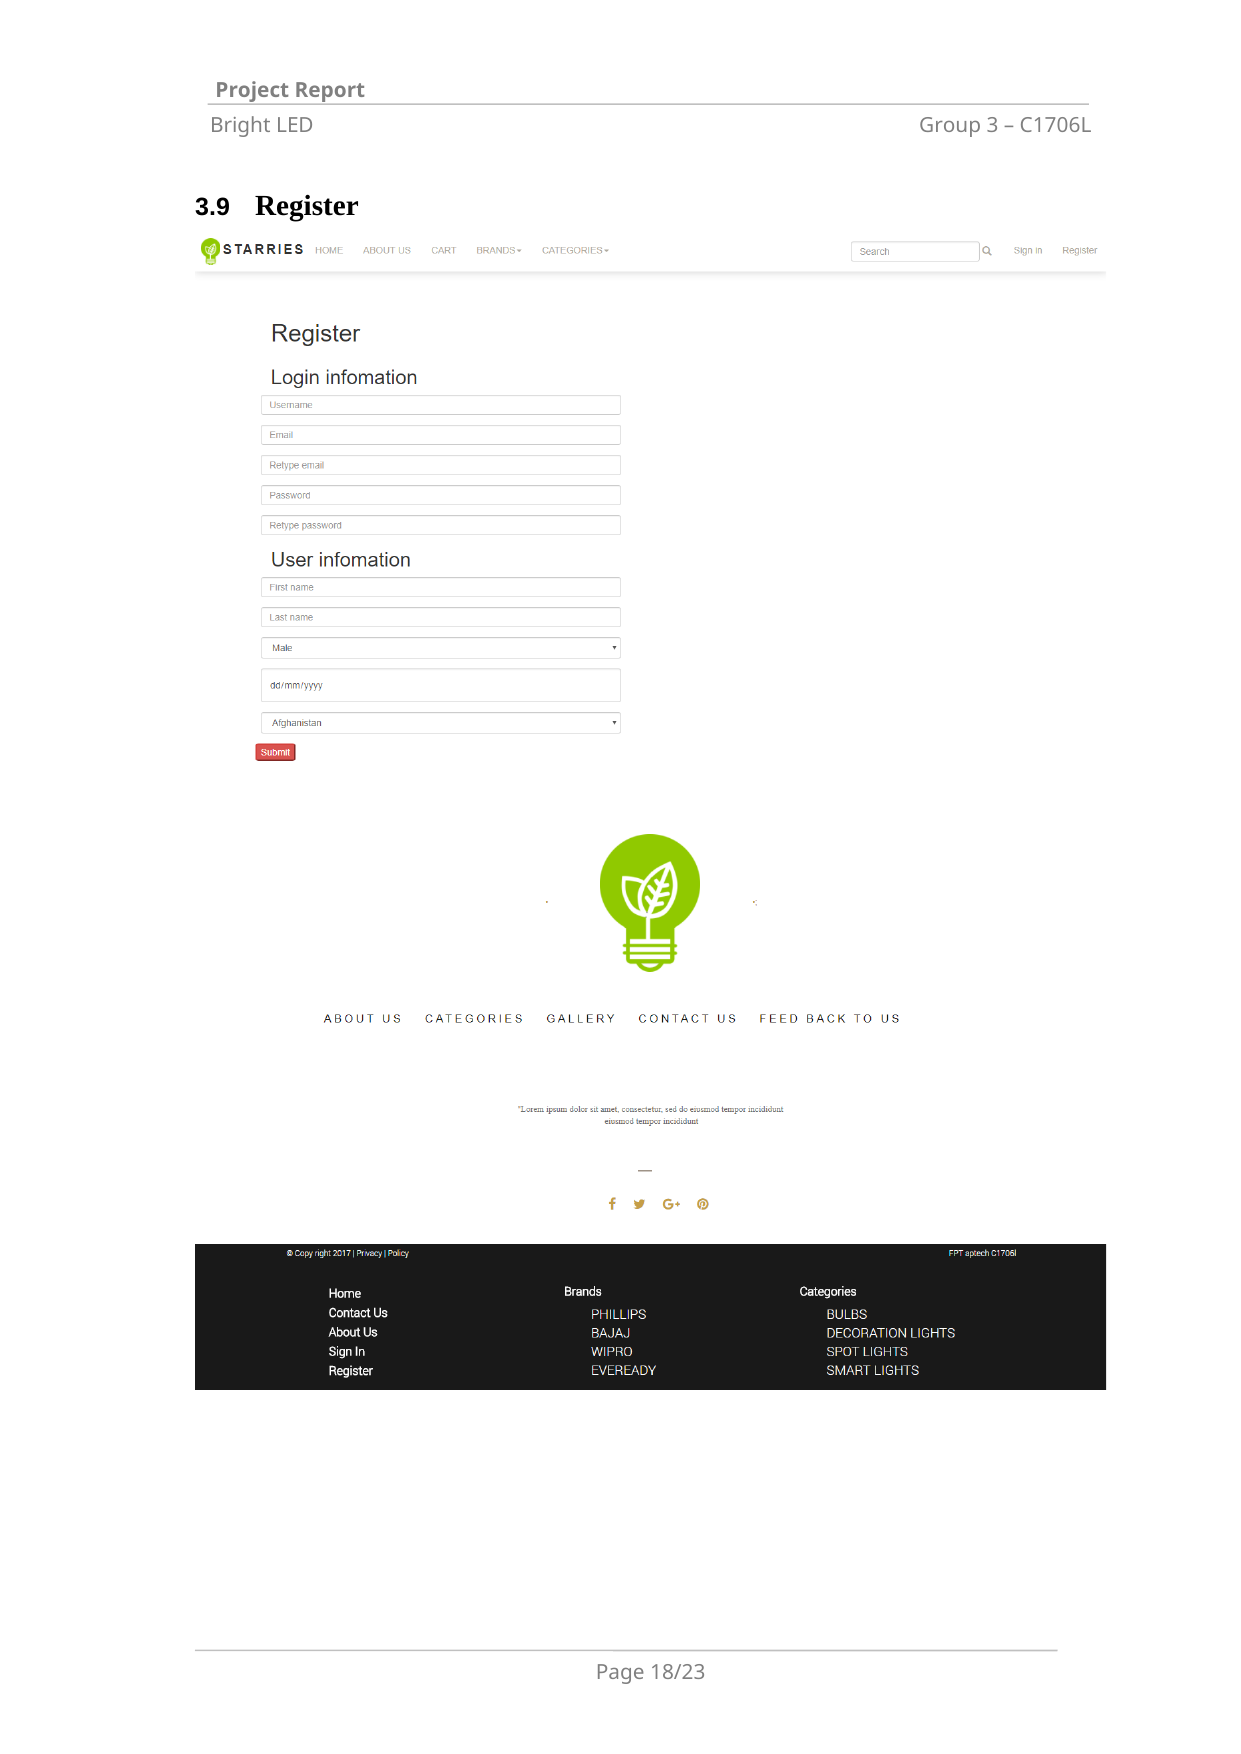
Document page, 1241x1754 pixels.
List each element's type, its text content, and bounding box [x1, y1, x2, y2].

picture [195, 233, 1107, 1390]
subtitle Register [195, 188, 1106, 221]
